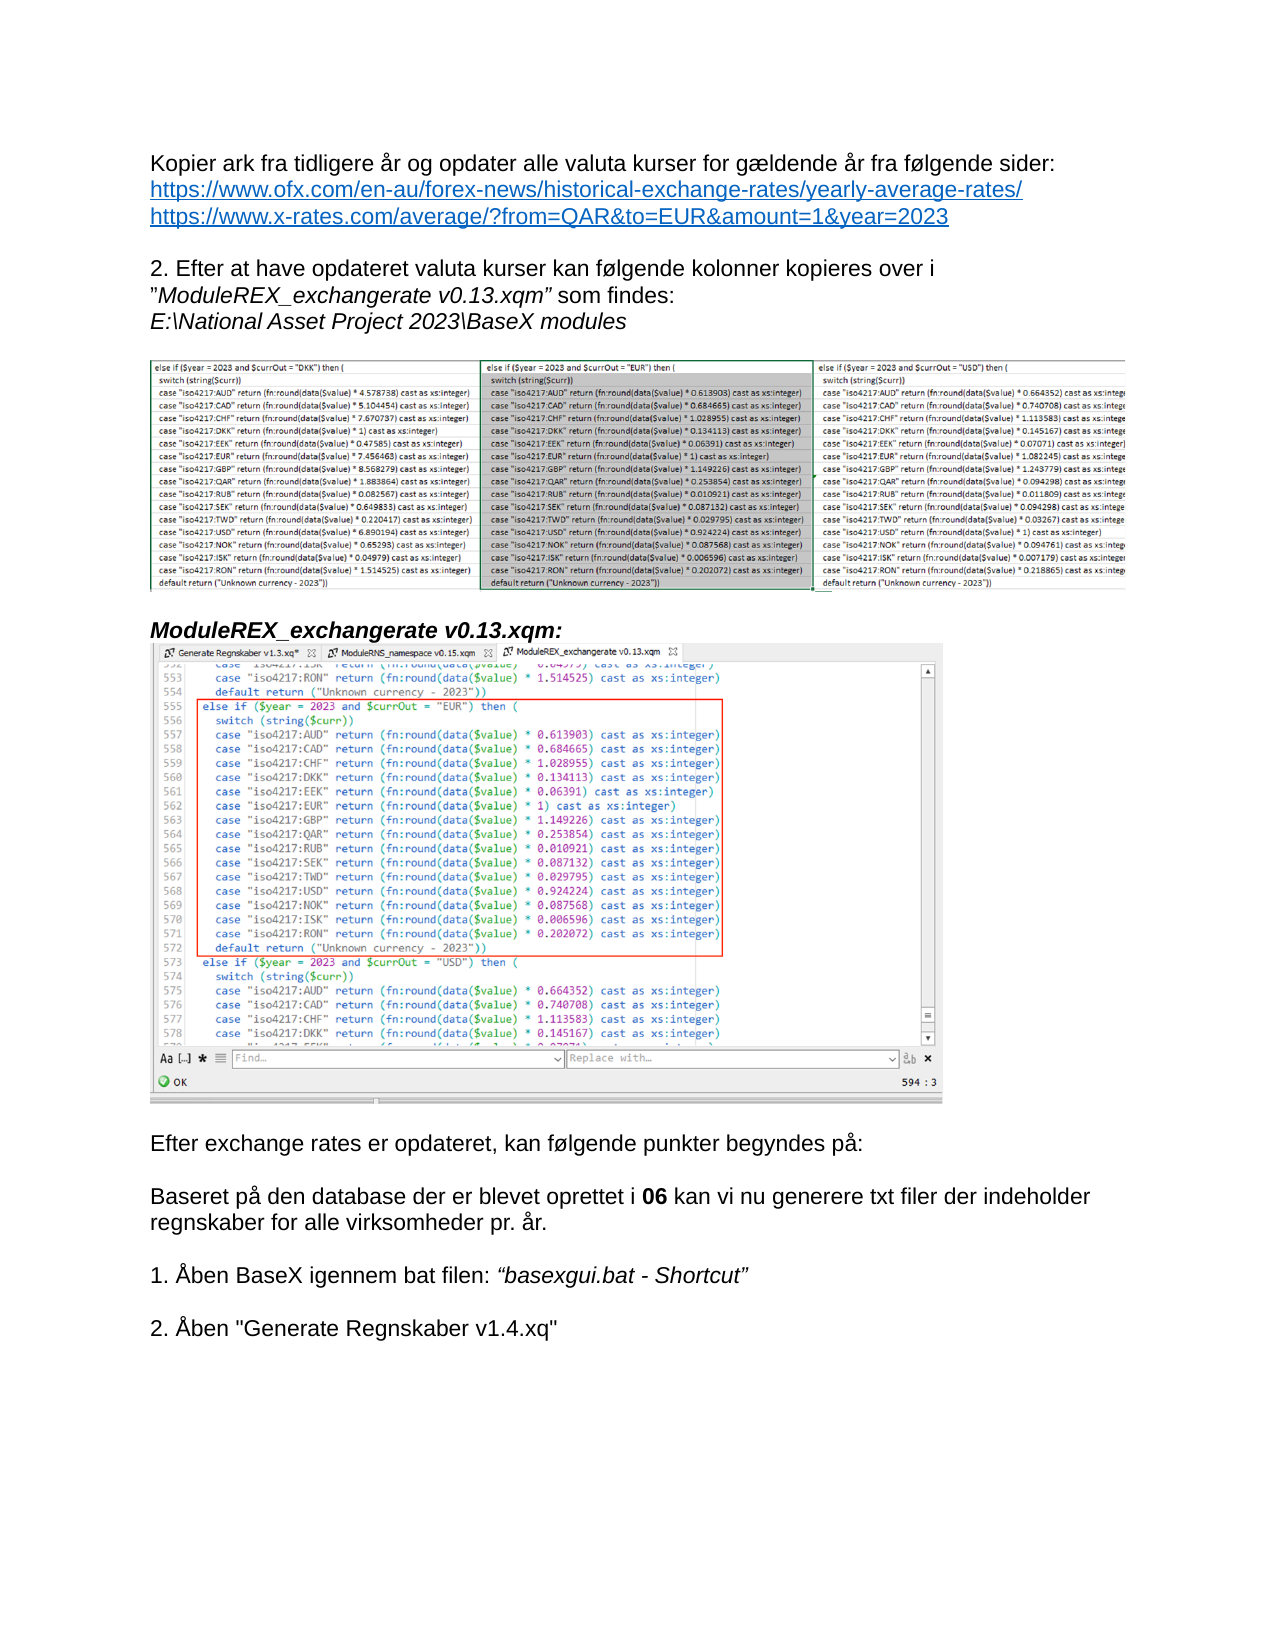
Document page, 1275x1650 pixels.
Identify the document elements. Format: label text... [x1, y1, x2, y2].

text ModuleREX_exchangerate v0.13.xqm: [150, 617, 1125, 644]
text Efter exchange rates er opdateret, kan følgende punkter begyndes på: [150, 1130, 1125, 1157]
text Baseret på den database der er blevet oprettet i 06 kan vi nu generere txt filer der indeholder regnskaber for alle virksomheder pr. år. [150, 1183, 1125, 1236]
text 2. Efter at have opdateret valuta kurser kan følgende kolonner kopieres over i ”ModuleREX_exchangerate v0.13.xqm” som findes: E:\National Asset Project 2023\BaseX modules [150, 255, 1125, 334]
text 1. Åben BaseX igennem bat filen: “basexgui.bat - Shortcut” [150, 1262, 1125, 1315]
picture [150, 643, 943, 1104]
picture [150, 360, 1125, 592]
text Kopier ark fra tidligere år og opdater alle valuta kurser for gældende år fra følgende sider: https://www.ofx.com/en-au/forex-news/historical-exchange-rates/yearly-average-rates/ [150, 150, 1125, 203]
text https://www.x-rates.com/average/?from=QAR&to=EUR&amount=1&year=2023 [150, 203, 1125, 229]
text 2. Åben "Generate Regnskaber v1.4.xq" [150, 1315, 1125, 1367]
